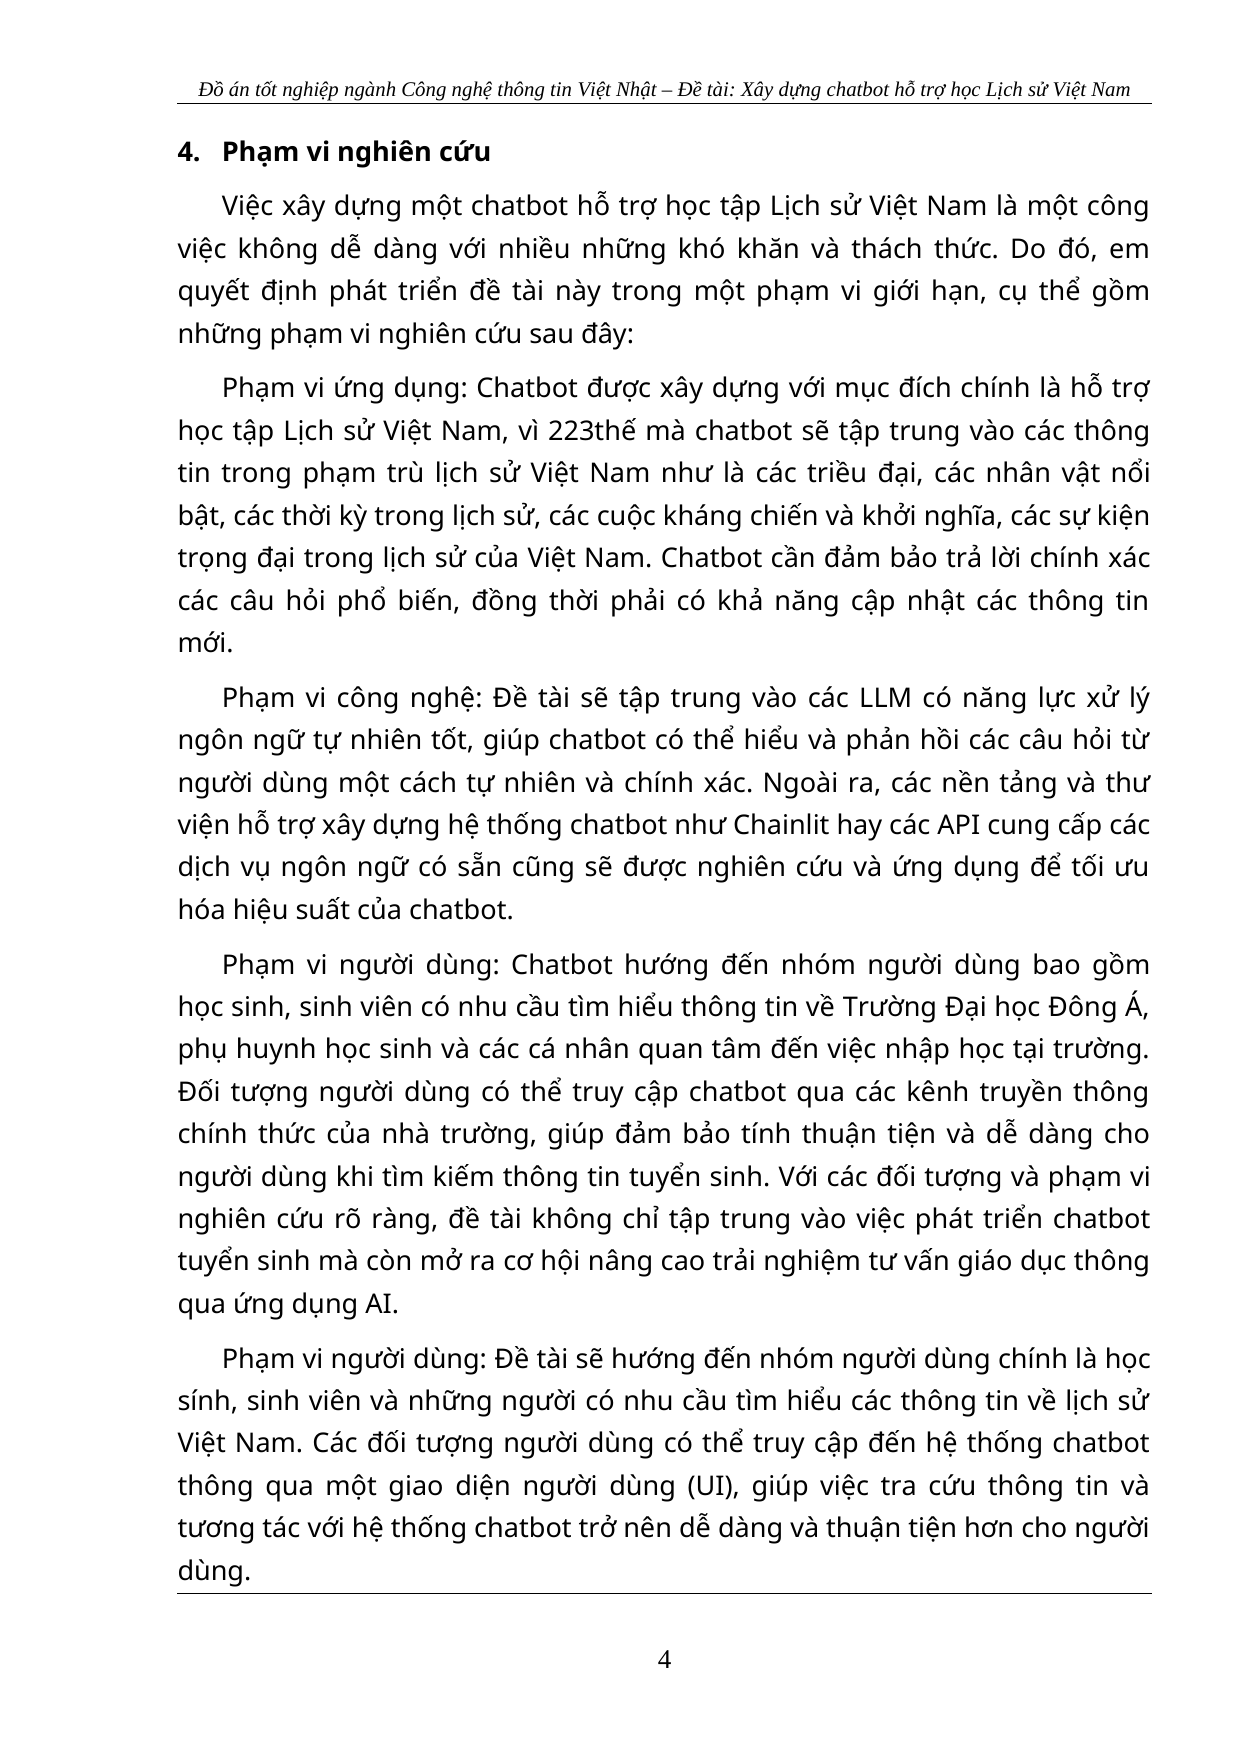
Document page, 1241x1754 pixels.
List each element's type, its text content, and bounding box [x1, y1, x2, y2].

text Phạm vi ứng dụng: Chatbot được xây dựng với mục đích chính là hỗ trợ học tập Lịch sử Việt Nam, vì 223thế mà chatbot sẽ tập trung vào các thông tin trong phạm trù lịch sử Việt Nam như là các triều đại, các nhân vật nổi bật, các thời kỳ trong lịch sử, các cuộc kháng chiến và khởi nghĩa, các sự kiện trọng đại trong lịch sử của Việt Nam. Chatbot cần đảm bảo trả lời chính xác các câu hỏi phổ biến, đồng thời phải có khả năng cập nhật các thông tin mới. [177, 369, 1152, 660]
text Phạm vi công nghệ: Đề tài sẽ tập trung vào các LLM có năng lực xử lý ngôn ngữ tự nhiên tốt, giúp chatbot có thể hiểu và phản hồi các câu hỏi từ người dùng một cách tự nhiên và chính xác. Ngoài ra, các nền tảng và thư viện hỗ trợ xây dựng hệ thống chatbot như Chainlit hay các API cung cấp các dịch vụ ngôn ngữ có sẵn cũng sẽ được nghiên cứu và ứng dụng để tối ưu hóa hiệu suất của chatbot. [177, 678, 1152, 927]
text Phạm vi người dùng: Chatbot hướng đến nhóm người dùng bao gồm học sinh, sinh viên có nhu cầu tìm hiểu thông tin về Trường Đại học Đông Á, phụ huynh học sinh và các cá nhân quan tâm đến việc nhập học tại trường. Đối tượng người dùng có thể truy cập chatbot qua các kênh truyền thông chính thức của nhà trường, giúp đảm bảo tính thuận tiện và dễ dàng cho người dùng khi tìm kiếm thông tin tuyển sinh. Với các đối tượng và phạm vi nghiên cứu rõ ràng, đề tài không chỉ tập trung vào việc phát triển chatbot tuyển sinh mà còn mở ra cơ hội nâng cao trải nghiệm tư vấn giáo dục thông qua ứng dụng AI. [177, 945, 1152, 1321]
text Phạm vi người dùng: Đề tài sẽ hướng đến nhóm người dùng chính là học sính, sinh viên và những người có nhu cầu tìm hiểu các thông tin về lịch sử Việt Nam. Các đối tượng người dùng có thể truy cập đến hệ thống chatbot thông qua một giao diện người dùng (UI), giúp việc tra cứu thông tin và tương tác với hệ thống chatbot trở nên dễ dàng và thuận tiện hơn cho người dùng. [177, 1339, 1152, 1588]
text Việc xây dựng một chatbot hỗ trợ học tập Lịch sử Việt Nam là một công việc không dễ dàng với nhiều những khó khăn và thách thức. Do đó, em quyết định phát triển đề tài này trong một phạm vi giới hạn, cụ thể gồm những phạm vi nghiên cứu sau đây: [177, 187, 1152, 351]
list Phạm vi nghiên cứu [177, 132, 1152, 169]
